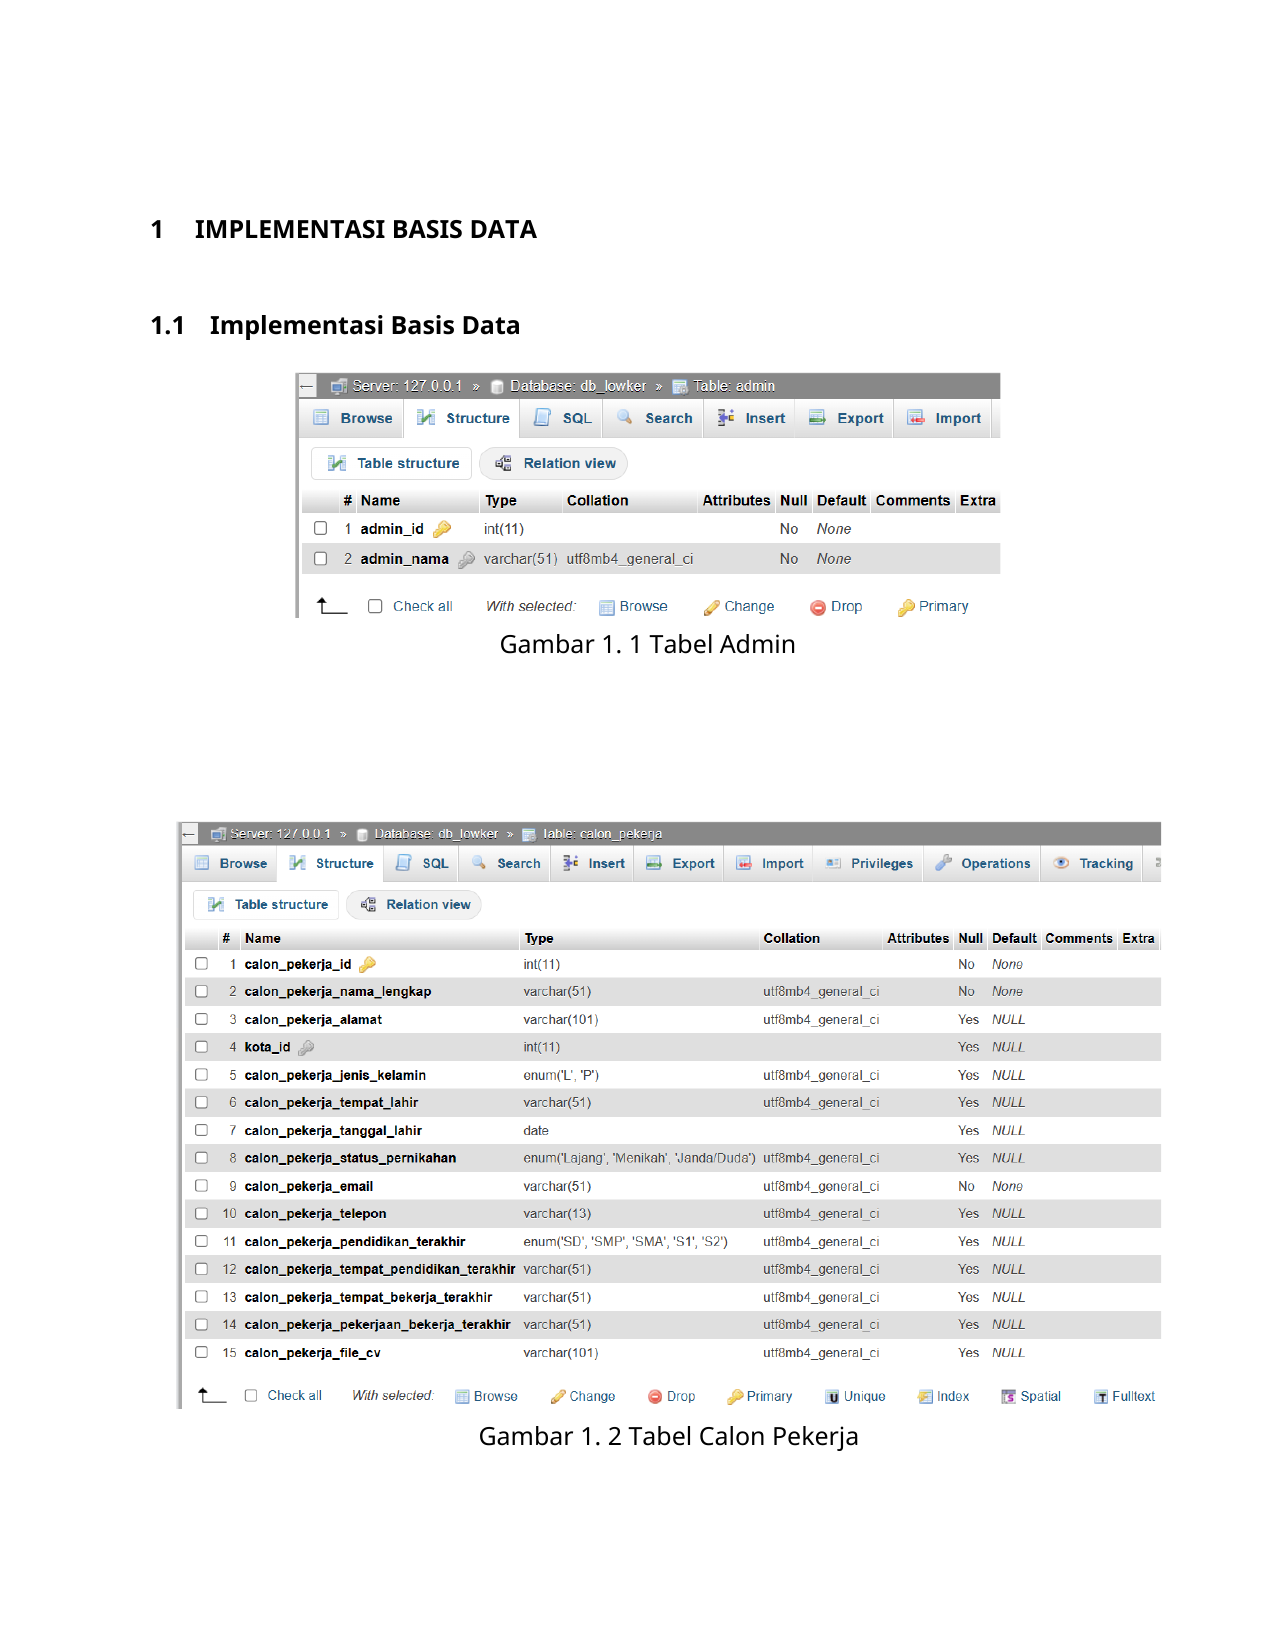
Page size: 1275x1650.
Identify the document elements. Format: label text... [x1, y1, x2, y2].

picture [176, 821, 1162, 1409]
subtitle Implementasi Basis Data [150, 308, 1125, 342]
picture [295, 372, 1001, 618]
subtitle IMPLEMENTASI BASIS DATA [150, 212, 1125, 246]
